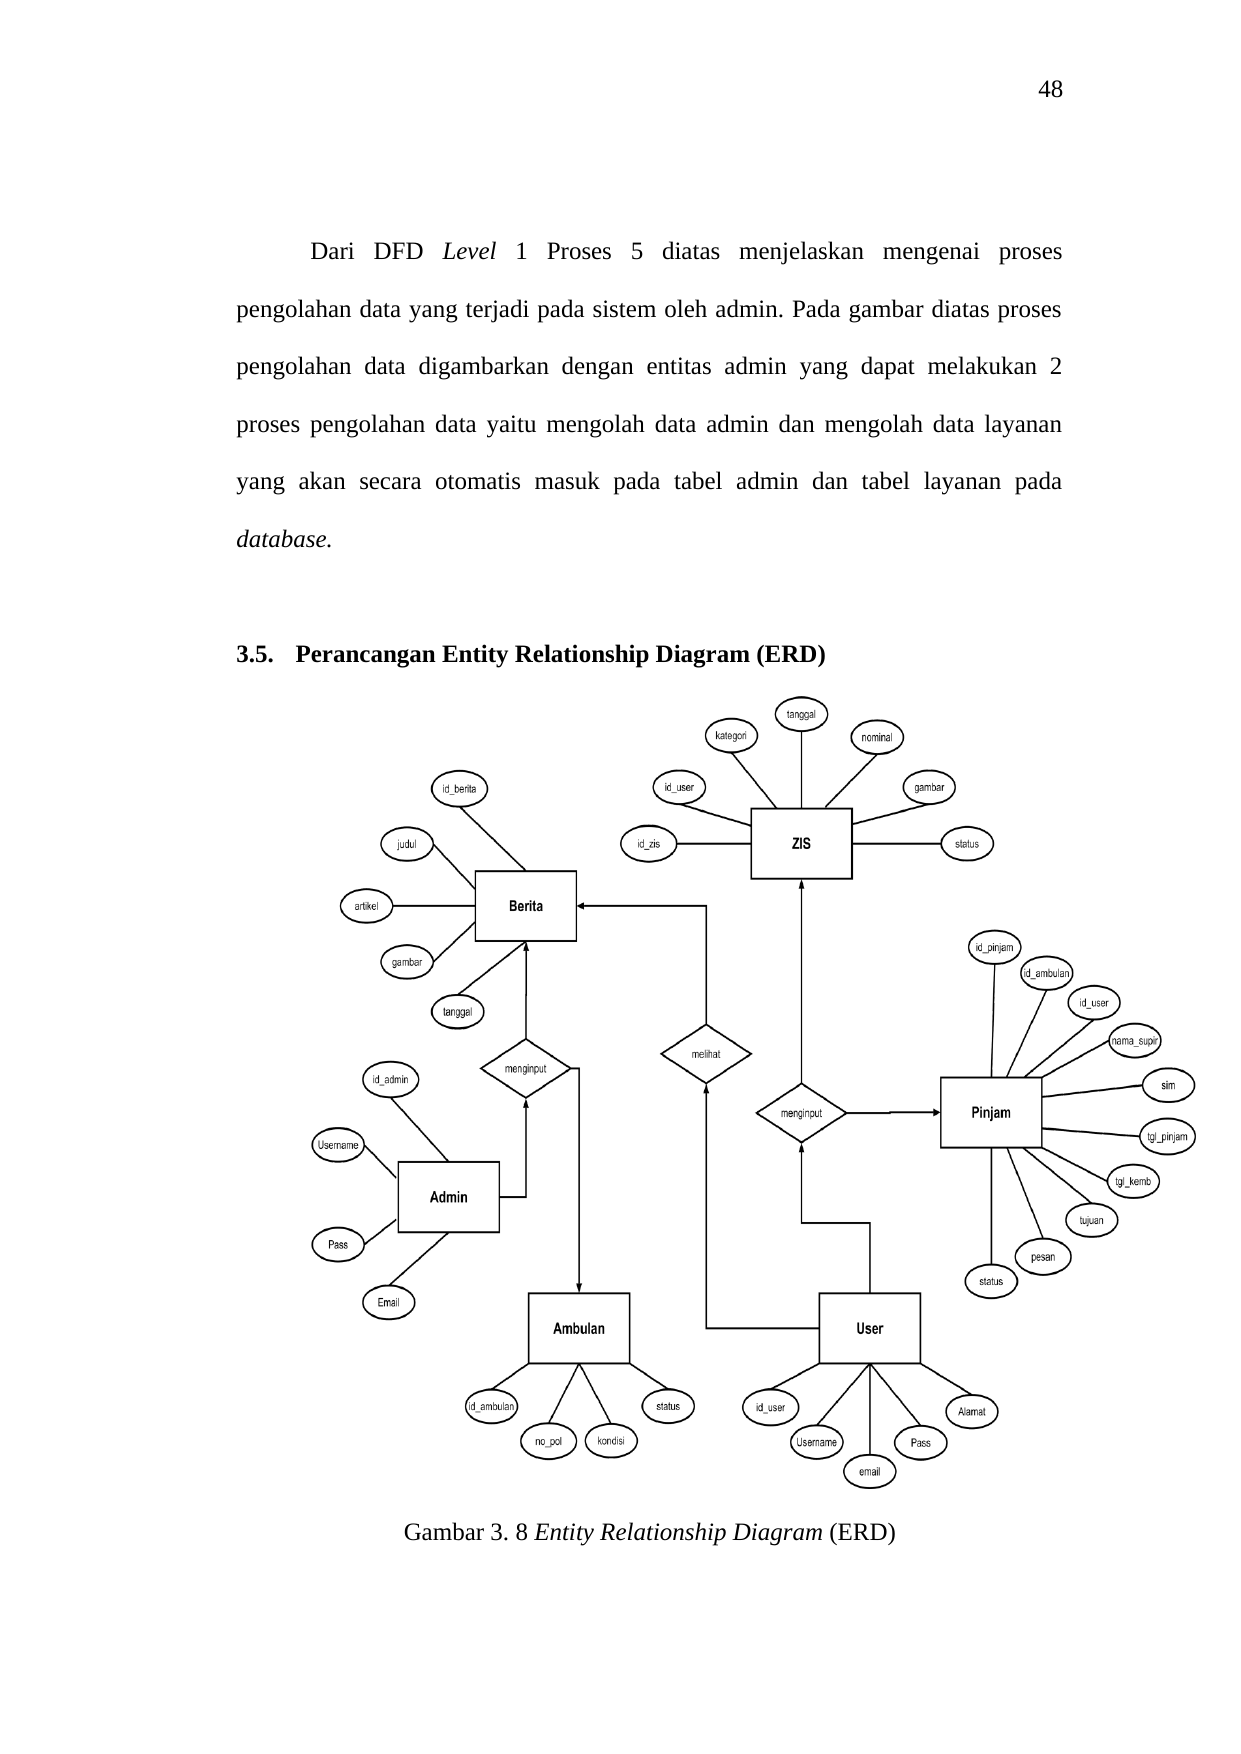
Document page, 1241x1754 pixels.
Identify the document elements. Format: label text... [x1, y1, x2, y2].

picture [311, 696, 1196, 1489]
list Dari DFD Level 1 Proses 5 diatas menjelaskan mengenai proses pengolahan data yang terjadi pada sistem oleh admin. Pada gambar diatas proses pengolahan data digambarkan dengan entitas admin yang dapat melakukan 2 proses pengolahan data yaitu mengolah data admin dan mengolah data layanan yang akan secara otomatis masuk pada tabel admin dan tabel layanan pada database. [236, 236, 1063, 552]
subtitle Perancangan Entity Relationship Diagram (ERD) [236, 639, 1063, 667]
